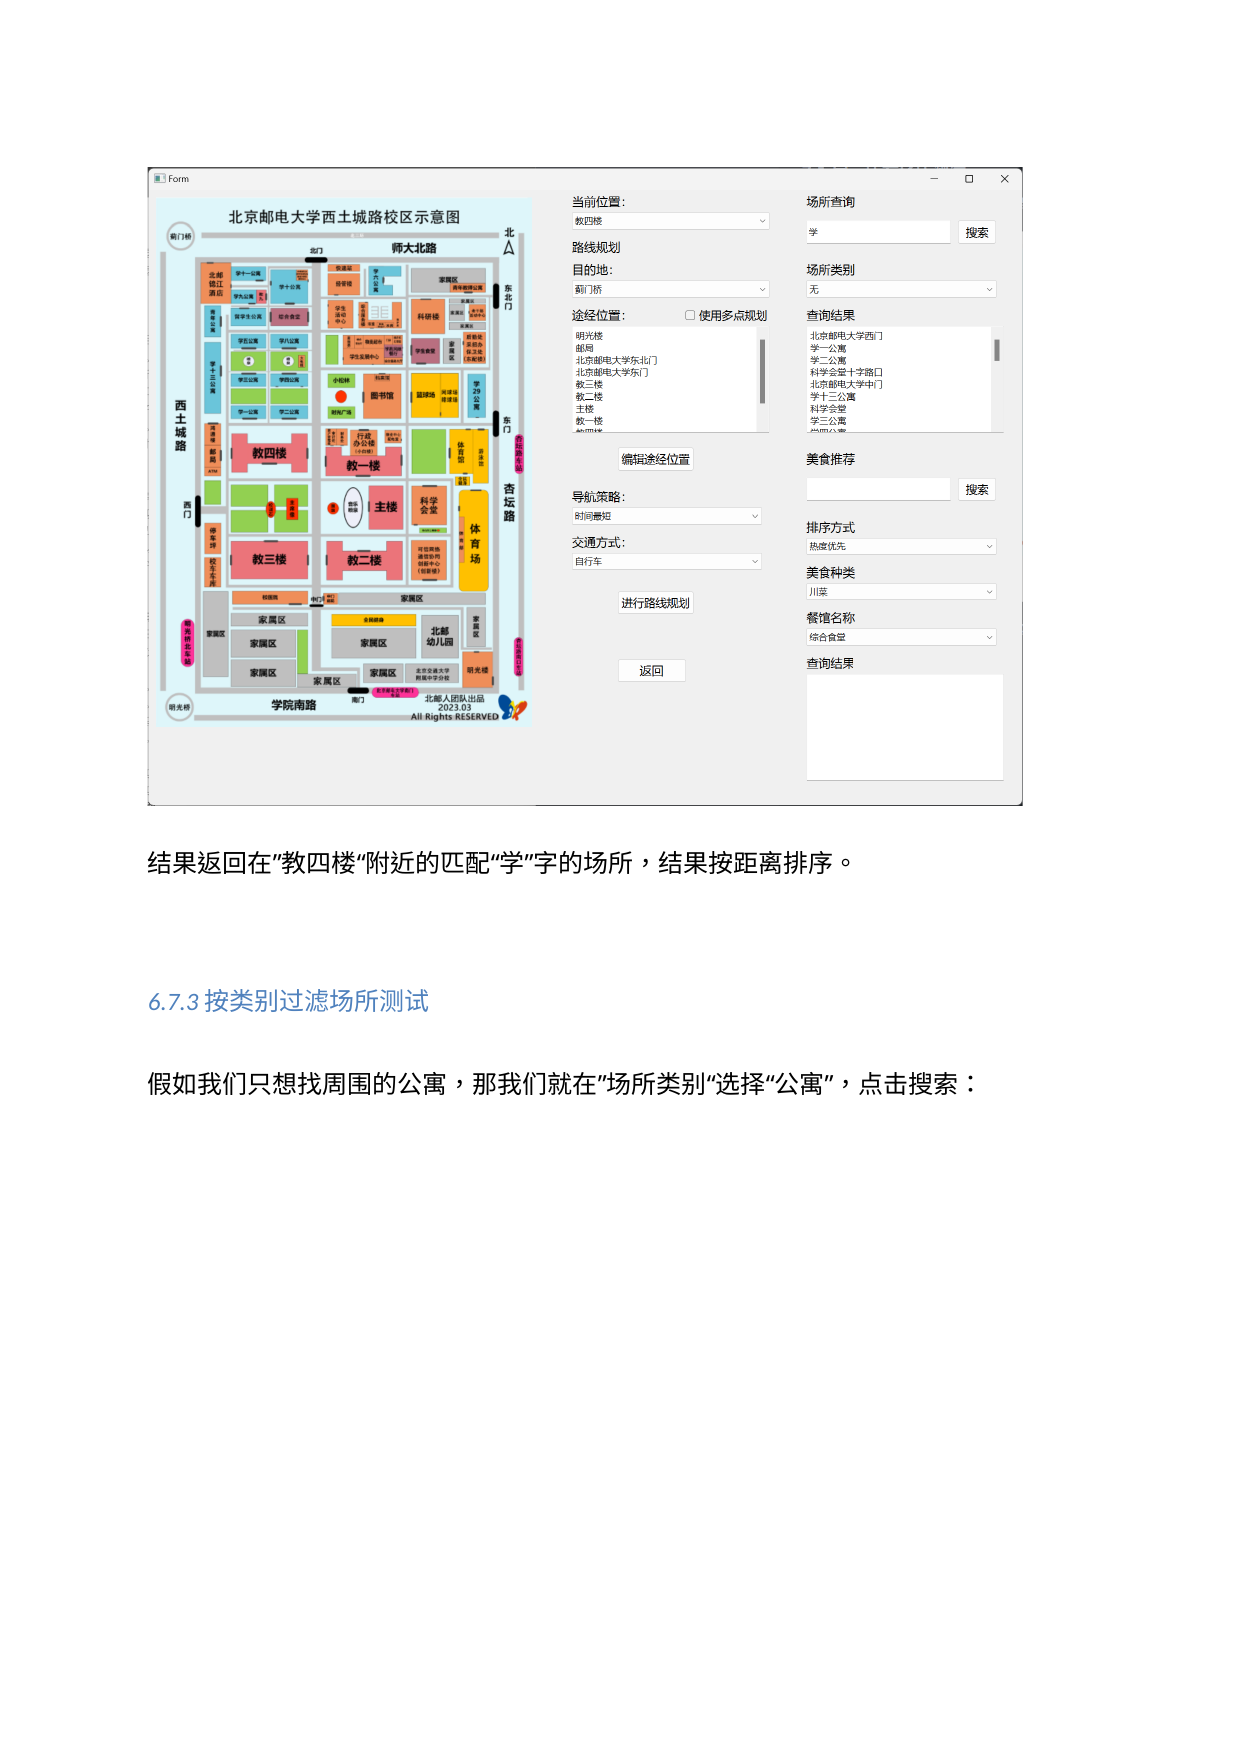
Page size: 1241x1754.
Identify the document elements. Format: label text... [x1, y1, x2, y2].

picture [147, 167, 1023, 806]
text 假如我们只想找周围的公寓，那我们就在”场所类别“选择“公寓”，点击搜索： [148, 1052, 1092, 1117]
text 结果返回在”教四楼“附近的匹配“学”字的场所，结果按距离排序。 [148, 831, 1092, 896]
text 6.7.3 按类别过滤场所测试 [148, 968, 1092, 1033]
